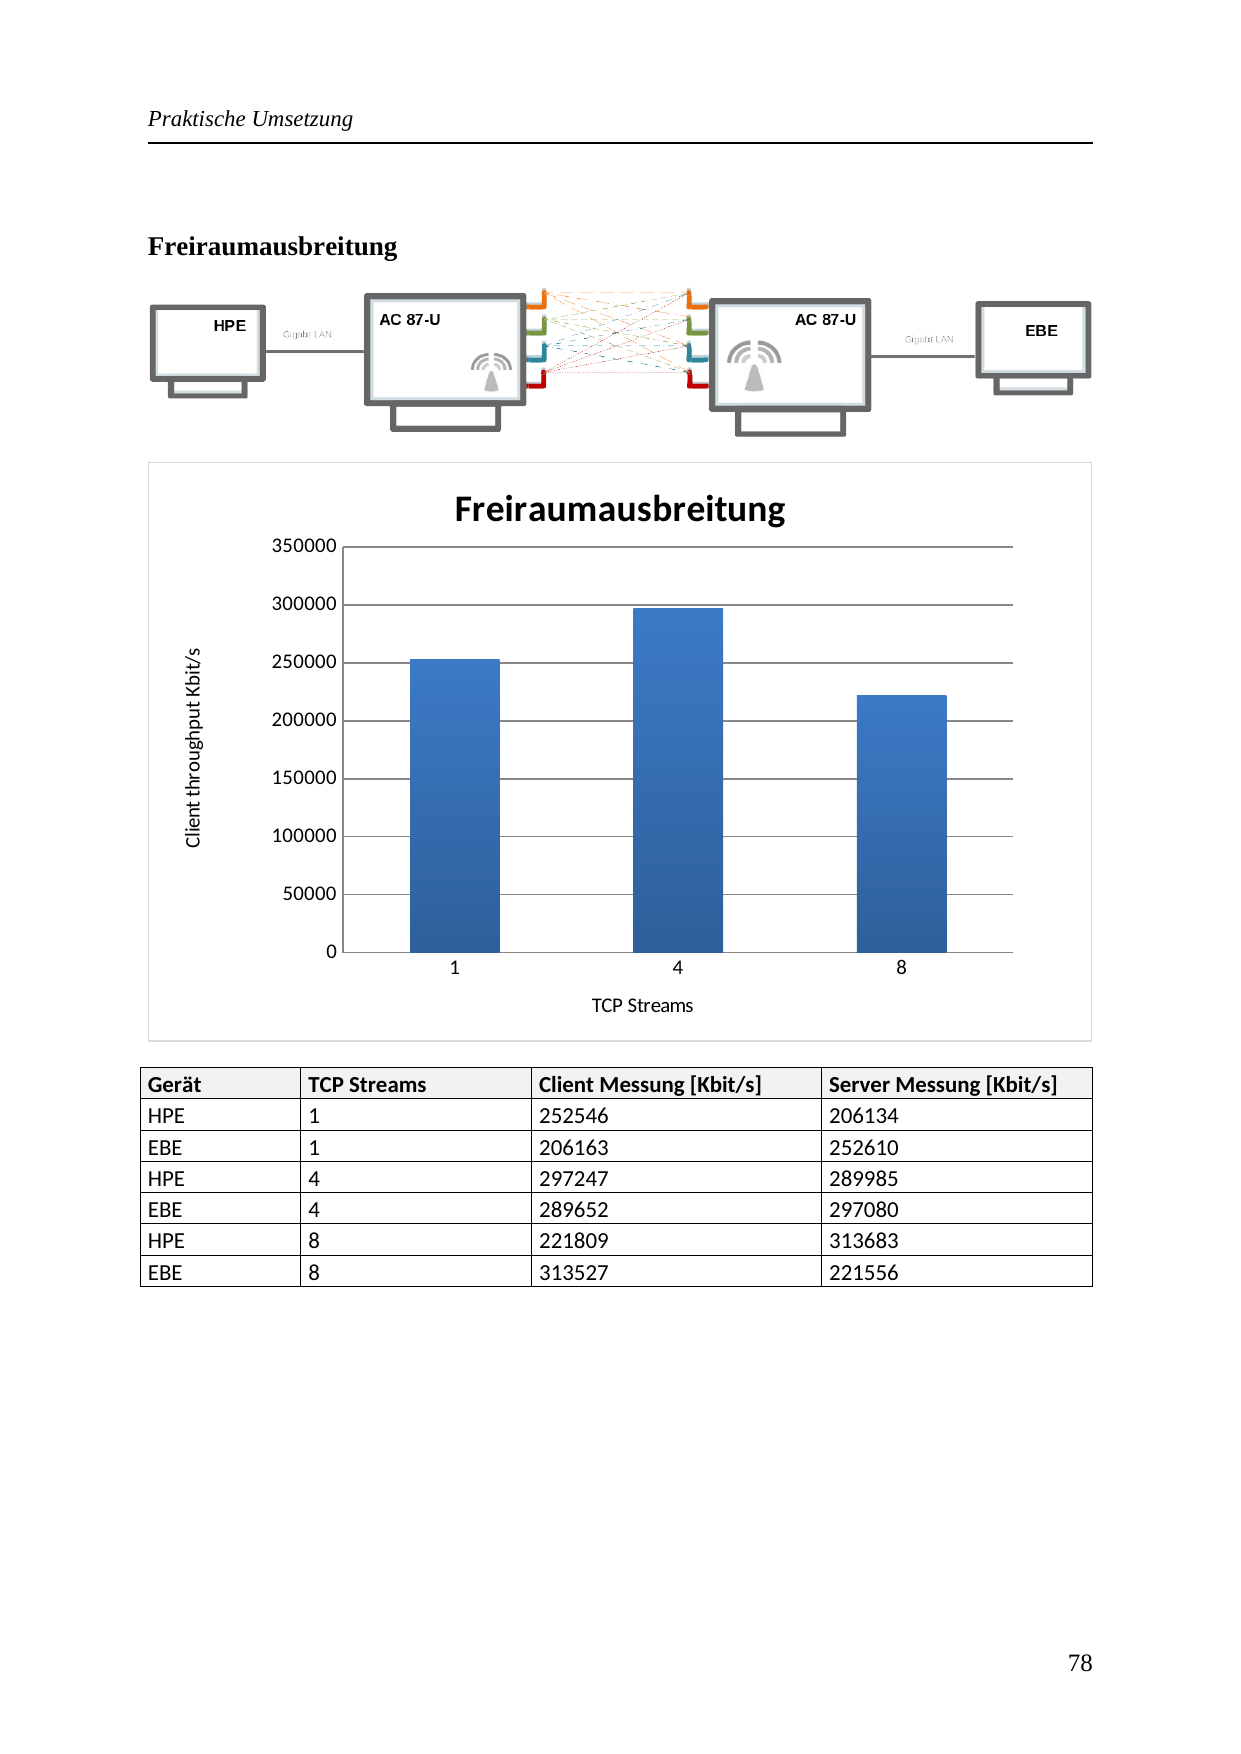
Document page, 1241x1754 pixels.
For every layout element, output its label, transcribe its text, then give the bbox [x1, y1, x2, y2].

table_cell 297080 [822, 1193, 1092, 1223]
table_header Gerät [141, 1068, 300, 1098]
table_cell HPE [141, 1224, 300, 1254]
table_cell 4 [301, 1162, 531, 1192]
table_cell 221556 [822, 1256, 1092, 1286]
table_cell 297247 [532, 1162, 821, 1192]
table_cell 289985 [822, 1162, 1092, 1192]
table_cell 252610 [822, 1131, 1092, 1161]
table_cell 313683 [822, 1224, 1092, 1254]
table_header Server Messung [Kbit/s] [822, 1068, 1092, 1098]
table_cell EBE [141, 1256, 300, 1286]
table_cell 206163 [532, 1131, 821, 1161]
table_cell HPE [141, 1099, 300, 1129]
table_cell 4 [301, 1193, 531, 1223]
text Freiraumausbreitung [148, 230, 1093, 261]
table_cell HPE [141, 1162, 300, 1192]
table_header TCP Streams [301, 1068, 531, 1098]
table_cell 1 [301, 1099, 531, 1129]
table_cell EBE [141, 1193, 300, 1223]
table_cell EBE [141, 1131, 300, 1161]
table_header Client Messung [Kbit/s] [532, 1068, 821, 1098]
table_cell 313527 [532, 1256, 821, 1286]
table_cell 289652 [532, 1193, 821, 1223]
table_cell 1 [301, 1131, 531, 1161]
table_cell 221809 [532, 1224, 821, 1254]
table_cell 252546 [532, 1099, 821, 1129]
table_cell 206134 [822, 1099, 1092, 1129]
table_cell 8 [301, 1256, 531, 1286]
table_cell 8 [301, 1224, 531, 1254]
